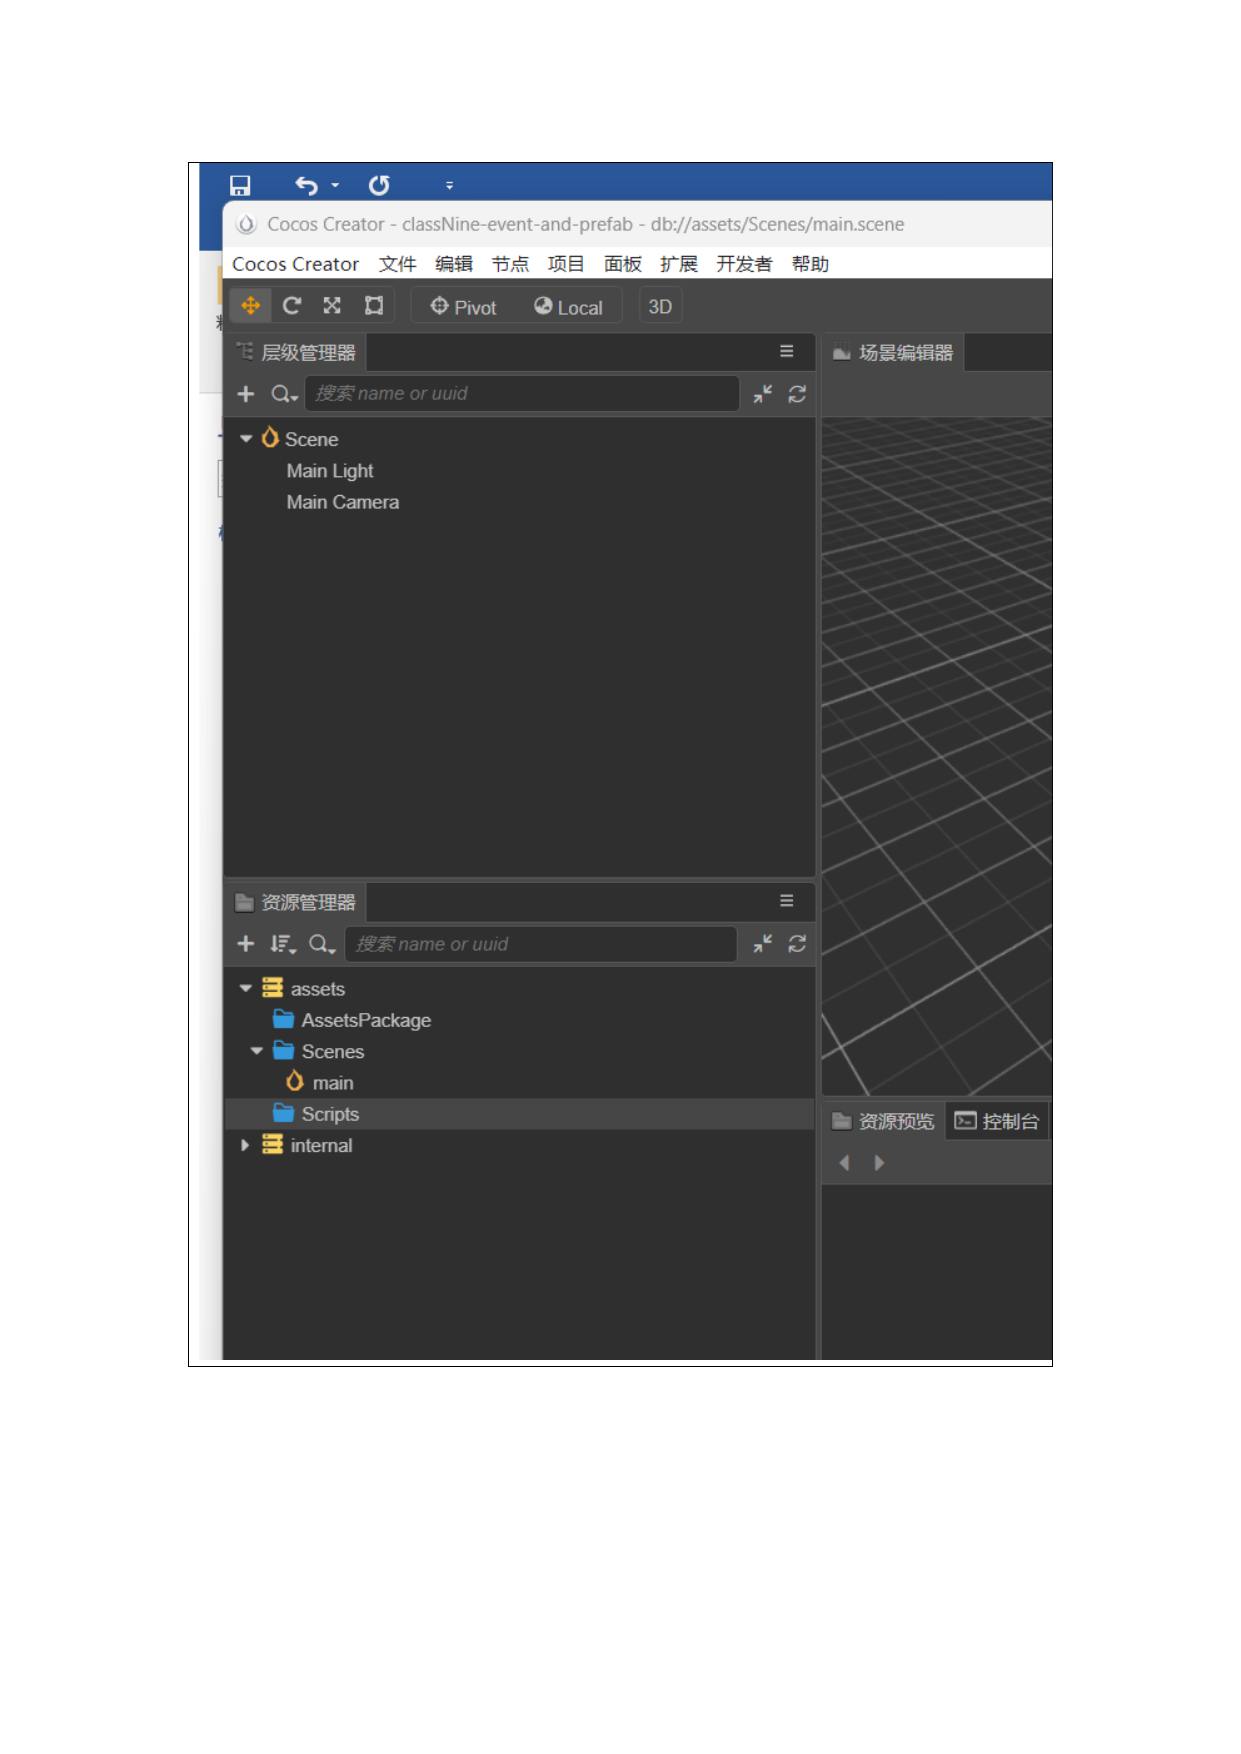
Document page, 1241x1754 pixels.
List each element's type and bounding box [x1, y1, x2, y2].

picture [199, 163, 1053, 1360]
table_header [189, 163, 1052, 1366]
